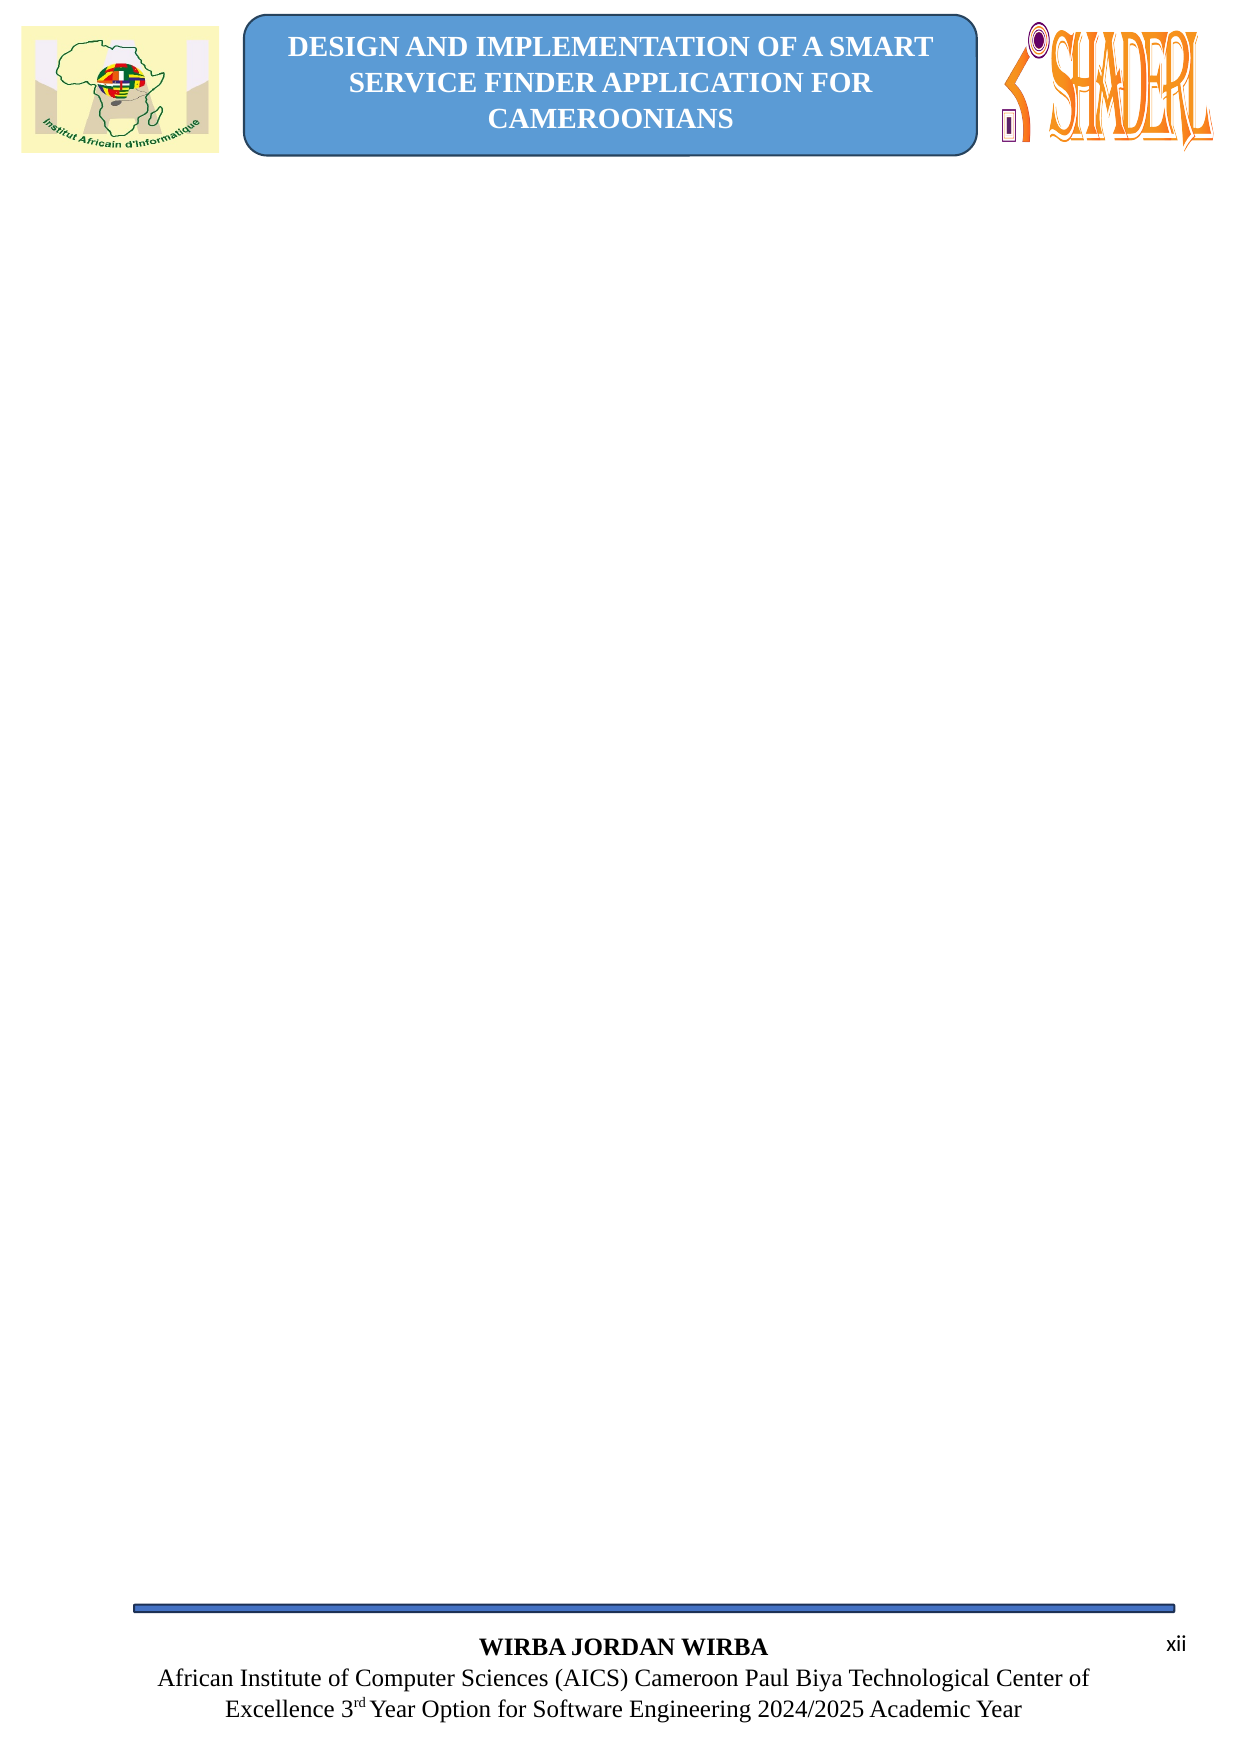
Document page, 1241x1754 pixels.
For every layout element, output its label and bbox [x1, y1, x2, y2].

picture [1002, 22, 1214, 152]
picture [21, 26, 220, 153]
